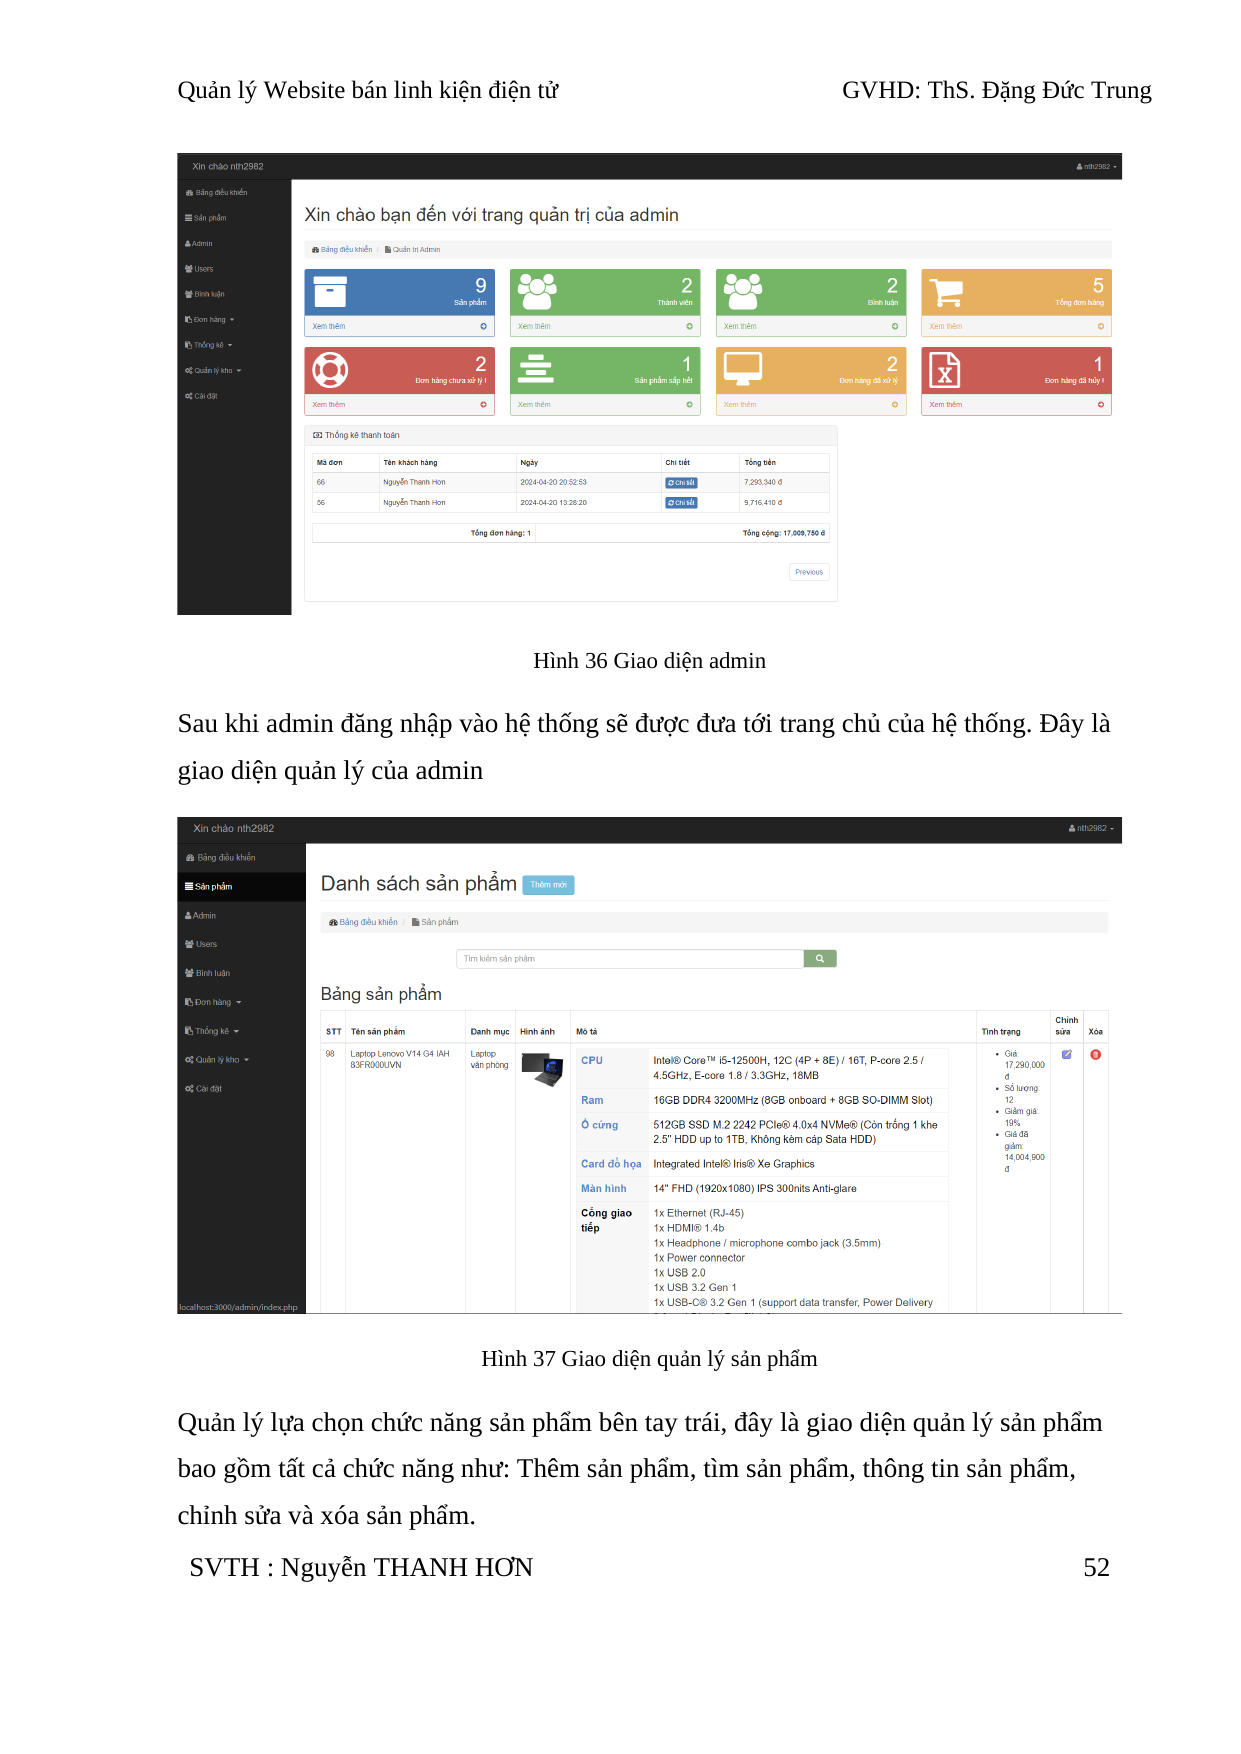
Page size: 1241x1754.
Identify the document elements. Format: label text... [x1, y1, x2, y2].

text Hình 36 Giao diện admin [177, 647, 1122, 673]
text Quản lý lựa chọn chức năng sản phẩm bên tay trái, đây là giao diện quản lý sản phẩm bao gồm tất cả chức năng như: Thêm sản phẩm, tìm sản phẩm, thông tin sản phẩm, chỉnh sửa và xóa sản phẩm. [177, 1406, 1122, 1530]
text Hình 37 Giao diện quản lý sản phẩm [177, 1346, 1122, 1372]
picture [177, 817, 1123, 1314]
text Sau khi admin đăng nhập vào hệ thống sẽ được đưa tới trang chủ của hệ thống. Đây là giao diện quản lý của admin [177, 707, 1122, 785]
picture [177, 153, 1123, 615]
